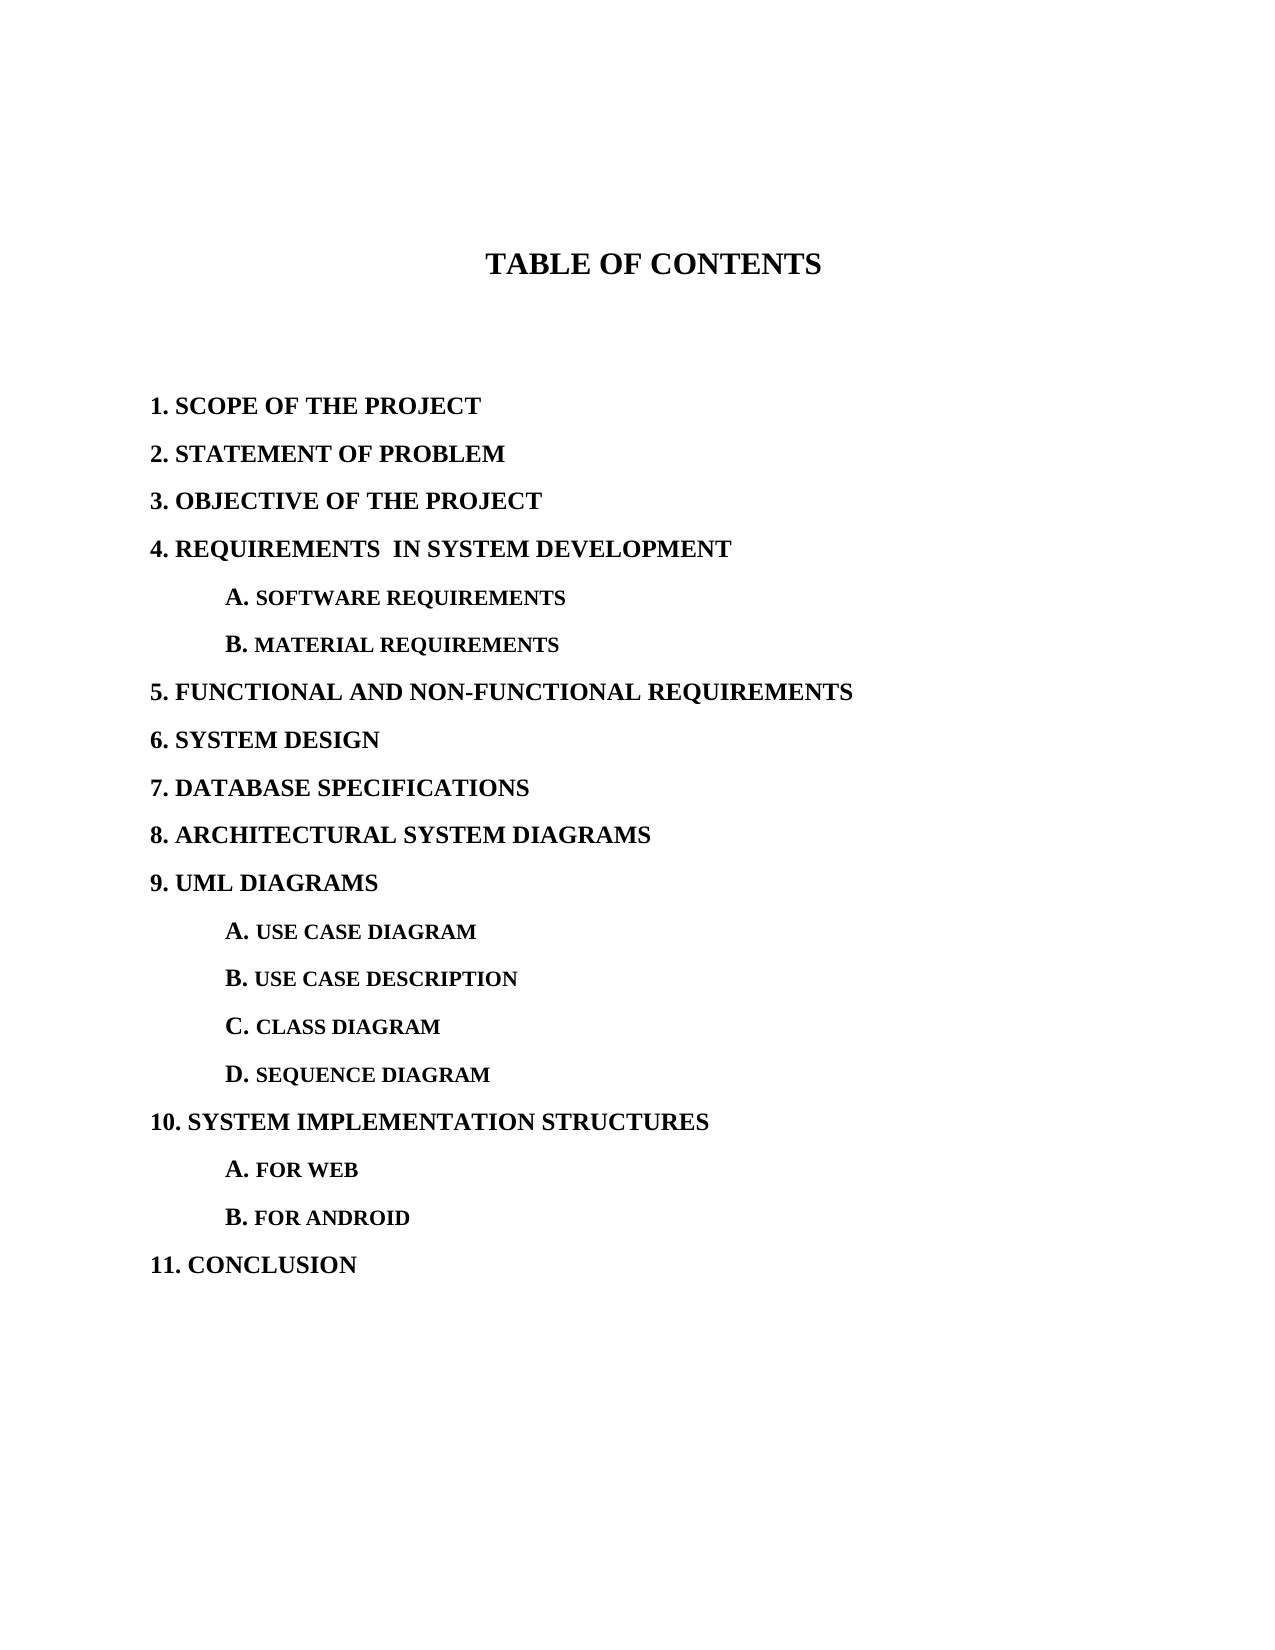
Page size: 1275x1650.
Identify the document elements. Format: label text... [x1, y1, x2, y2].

text 8. ARCHITECTURAL SYSTEM DIAGRAMS [150, 820, 1125, 849]
text 11. CONCLUSION [150, 1250, 1125, 1278]
text TABLE OF CONTENTS [150, 245, 1125, 281]
text C. CLASS DIAGRAM [150, 1011, 1125, 1040]
text A. FOR WEB [150, 1154, 1125, 1183]
text 4. REQUIREMENTS IN SYSTEM DEVELOPMENT [150, 534, 1125, 563]
text 3. OBJECTIVE OF THE PROJECT [150, 486, 1125, 515]
text 5. FUNCTIONAL AND NON-FUNCTIONAL REQUIREMENTS [150, 677, 1125, 706]
text B. USE CASE DESCRIPTION [150, 963, 1125, 992]
text 10. SYSTEM IMPLEMENTATION STRUCTURES [150, 1107, 1125, 1135]
text 2. STATEMENT OF PROBLEM [150, 439, 1125, 467]
text A. SOFTWARE REQUIREMENTS [150, 582, 1125, 611]
text B. FOR ANDROID [150, 1202, 1125, 1231]
text 1. SCOPE OF THE PROJECT [150, 391, 1125, 420]
text 9. UML DIAGRAMS [150, 868, 1125, 897]
text A. USE CASE DIAGRAM [150, 916, 1125, 944]
text 6. SYSTEM DESIGN [150, 725, 1125, 754]
text 7. DATABASE SPECIFICATIONS [150, 773, 1125, 801]
text B. MATERIAL REQUIREMENTS [150, 629, 1125, 658]
text D. SEQUENCE DIAGRAM [150, 1059, 1125, 1088]
